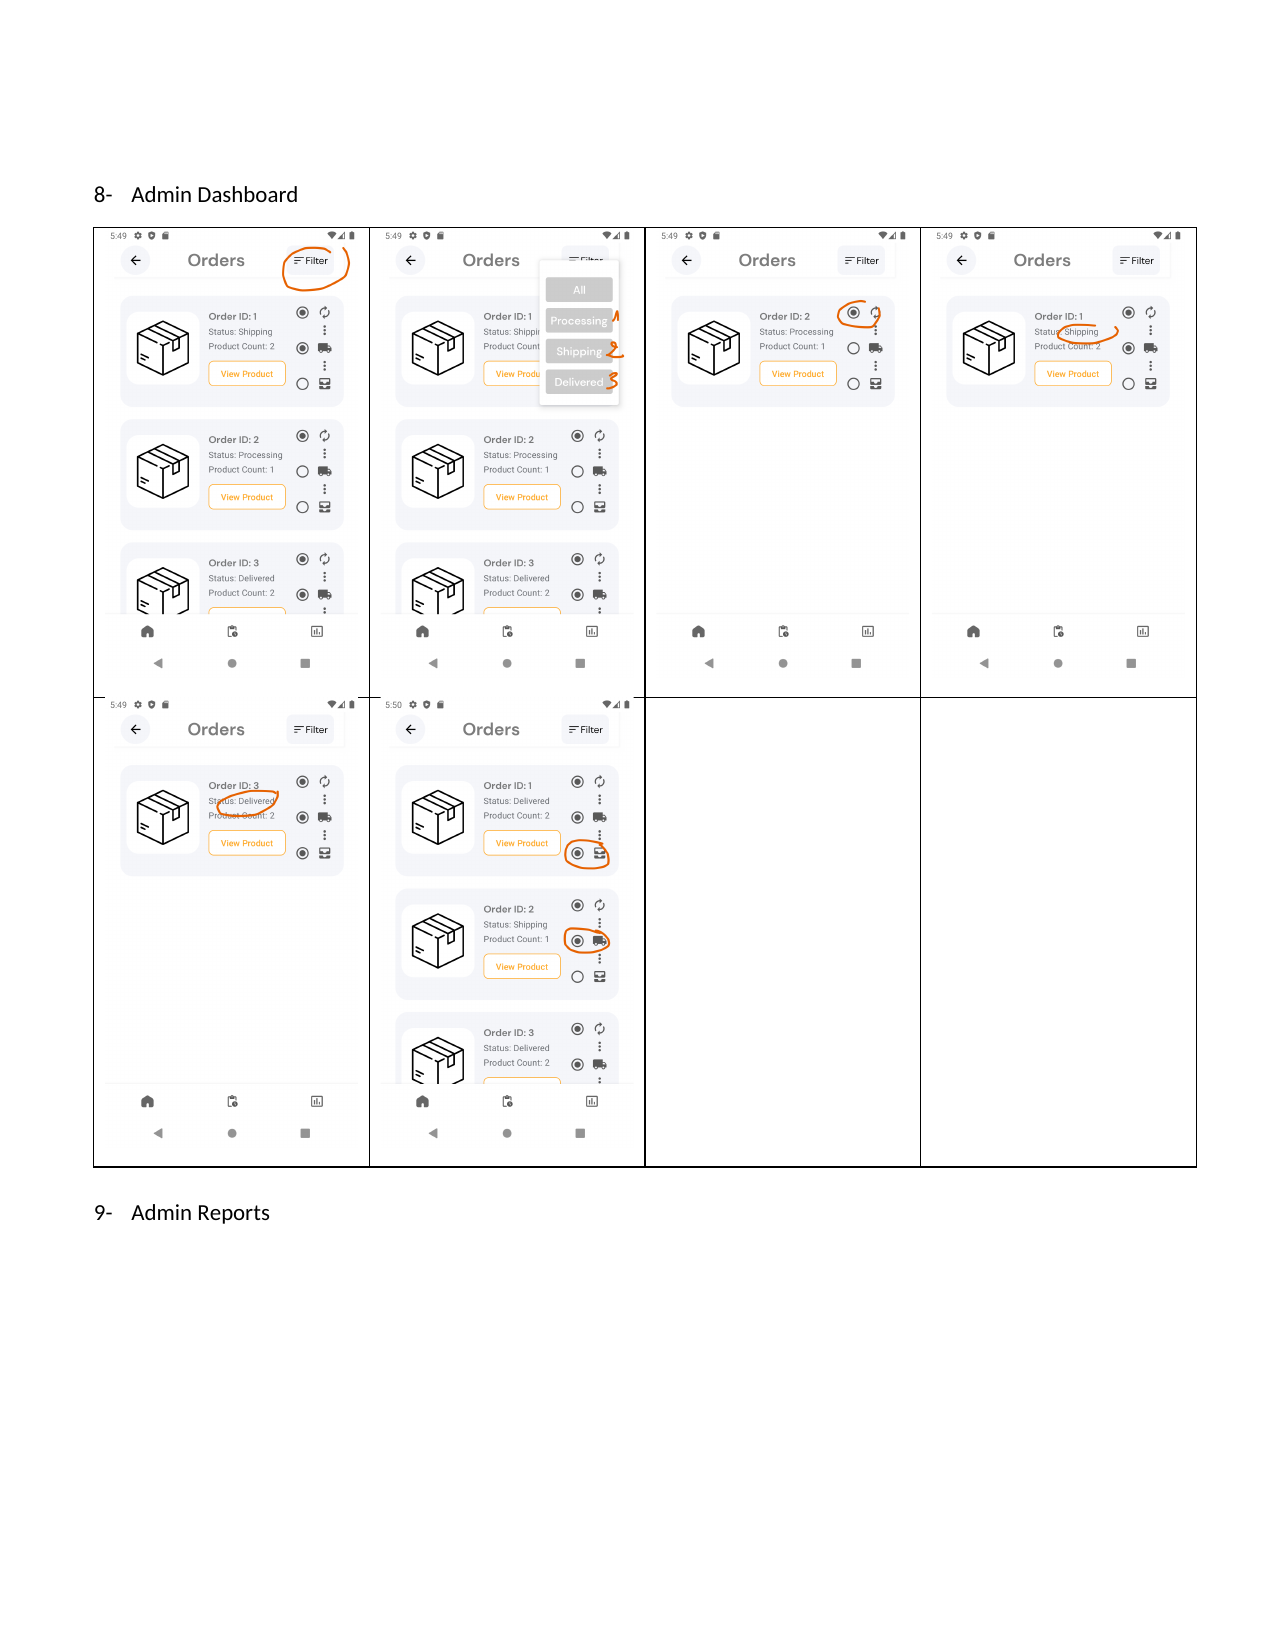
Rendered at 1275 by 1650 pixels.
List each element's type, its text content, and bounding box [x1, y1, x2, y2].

table_header [921, 228, 1196, 697]
table_header [646, 228, 920, 697]
list Admin Reports [94, 1198, 1125, 1226]
picture [105, 228, 358, 678]
table_cell [370, 698, 644, 1166]
picture [380, 228, 634, 678]
table_cell [646, 698, 920, 1166]
table_cell [921, 698, 1196, 1166]
picture [931, 228, 1185, 678]
picture [656, 228, 910, 678]
table_header [94, 228, 369, 697]
table_cell [94, 698, 369, 1166]
picture [105, 697, 358, 1148]
picture [380, 697, 634, 1148]
list Admin Dashboard [94, 180, 1125, 208]
table_header [370, 228, 644, 697]
